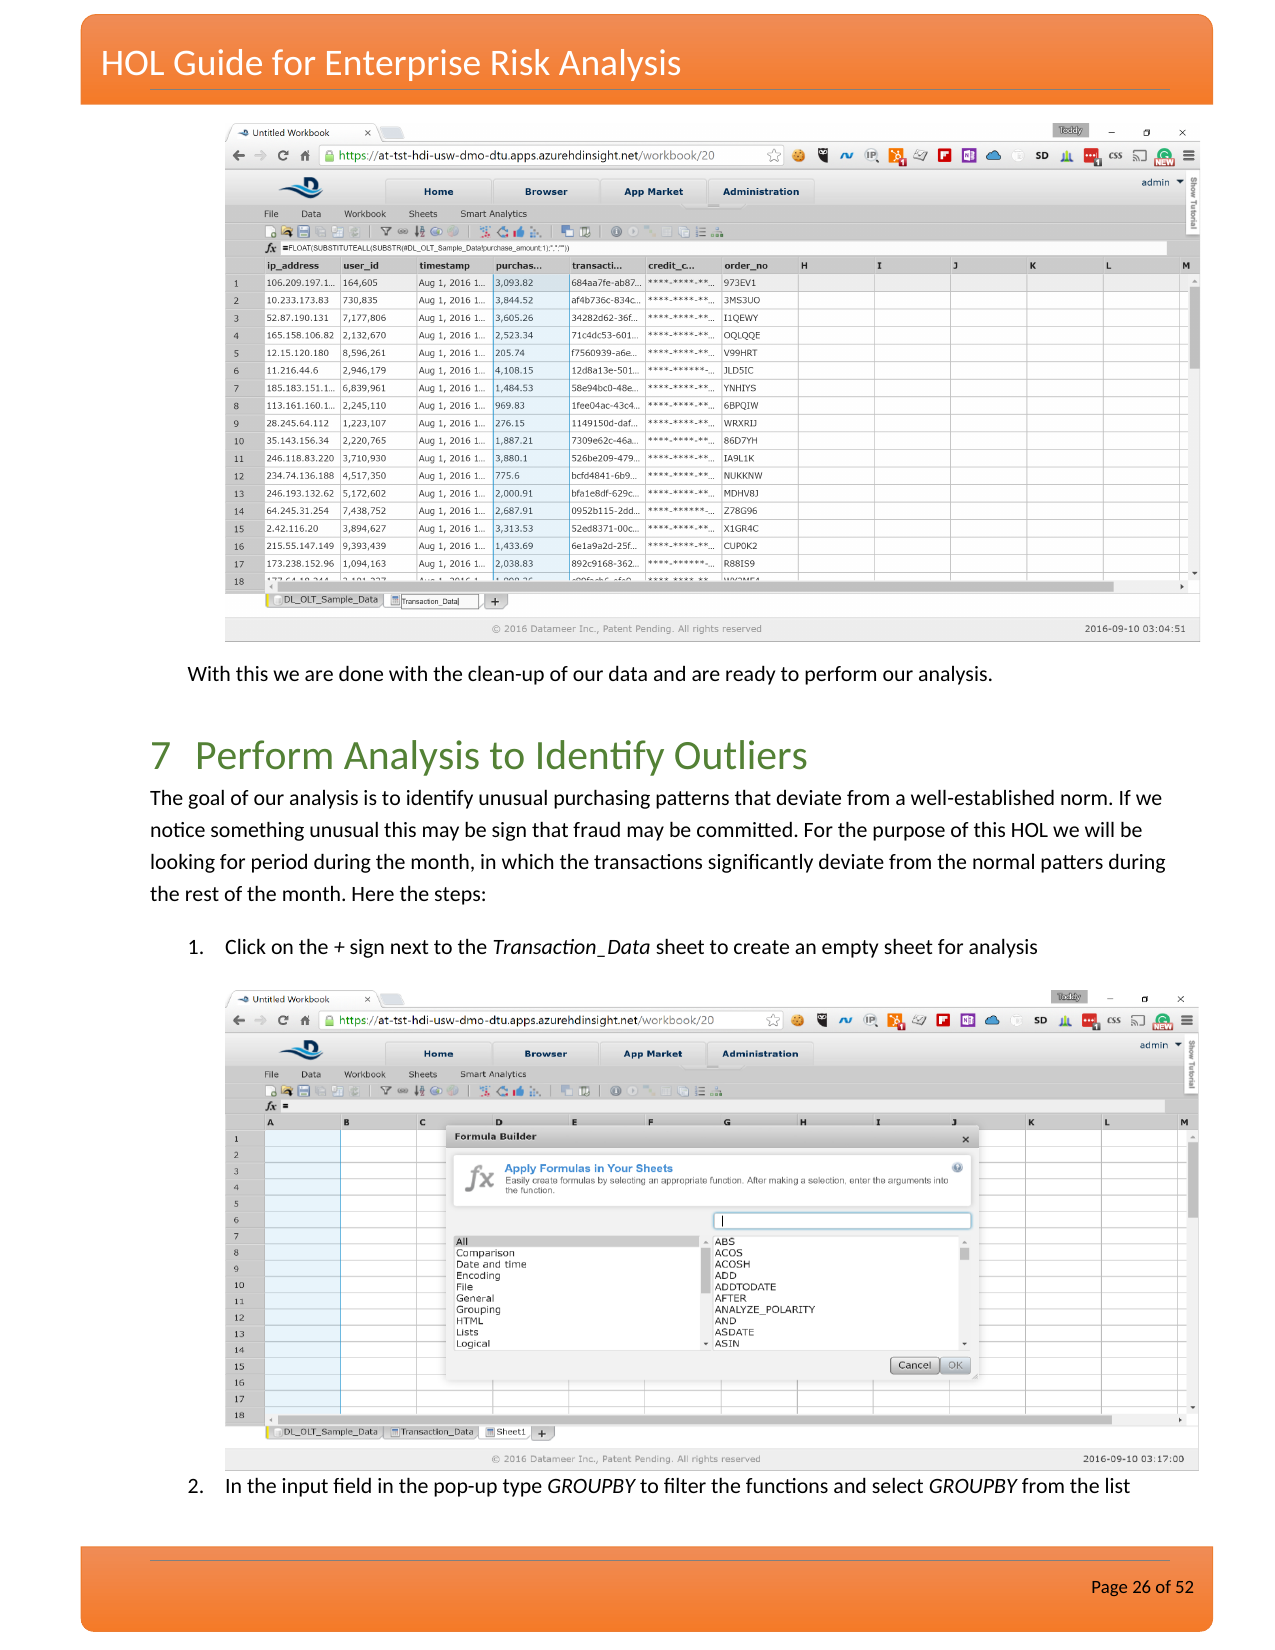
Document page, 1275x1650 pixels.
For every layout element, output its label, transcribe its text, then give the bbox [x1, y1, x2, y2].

list Click on the + sign next to the Transaction_Data sheet to create an empty sheet for analysis [187, 933, 1170, 960]
list In the input field in the pop-up type GROUPBY to filter the functions and select GROUPBY from the list [187, 1472, 1170, 1499]
text The goal of our analysis is to identify unusual purchasing patterns that deviate from a well-established norm. If we notice something unusual this may be sign that fraud may be committed. For the purpose of this HOL we will be looking for period during the month, in which the transactions significantly deviate from the normal patters during the rest of the month. Here the steps: [150, 784, 1170, 907]
subtitle Perform Analysis to Identify Outliers [150, 729, 1170, 780]
picture [225, 990, 1199, 1471]
picture [225, 123, 1200, 642]
text With this we are done with the clean-up of our data and are ready to perform our analysis. [187, 660, 1170, 687]
